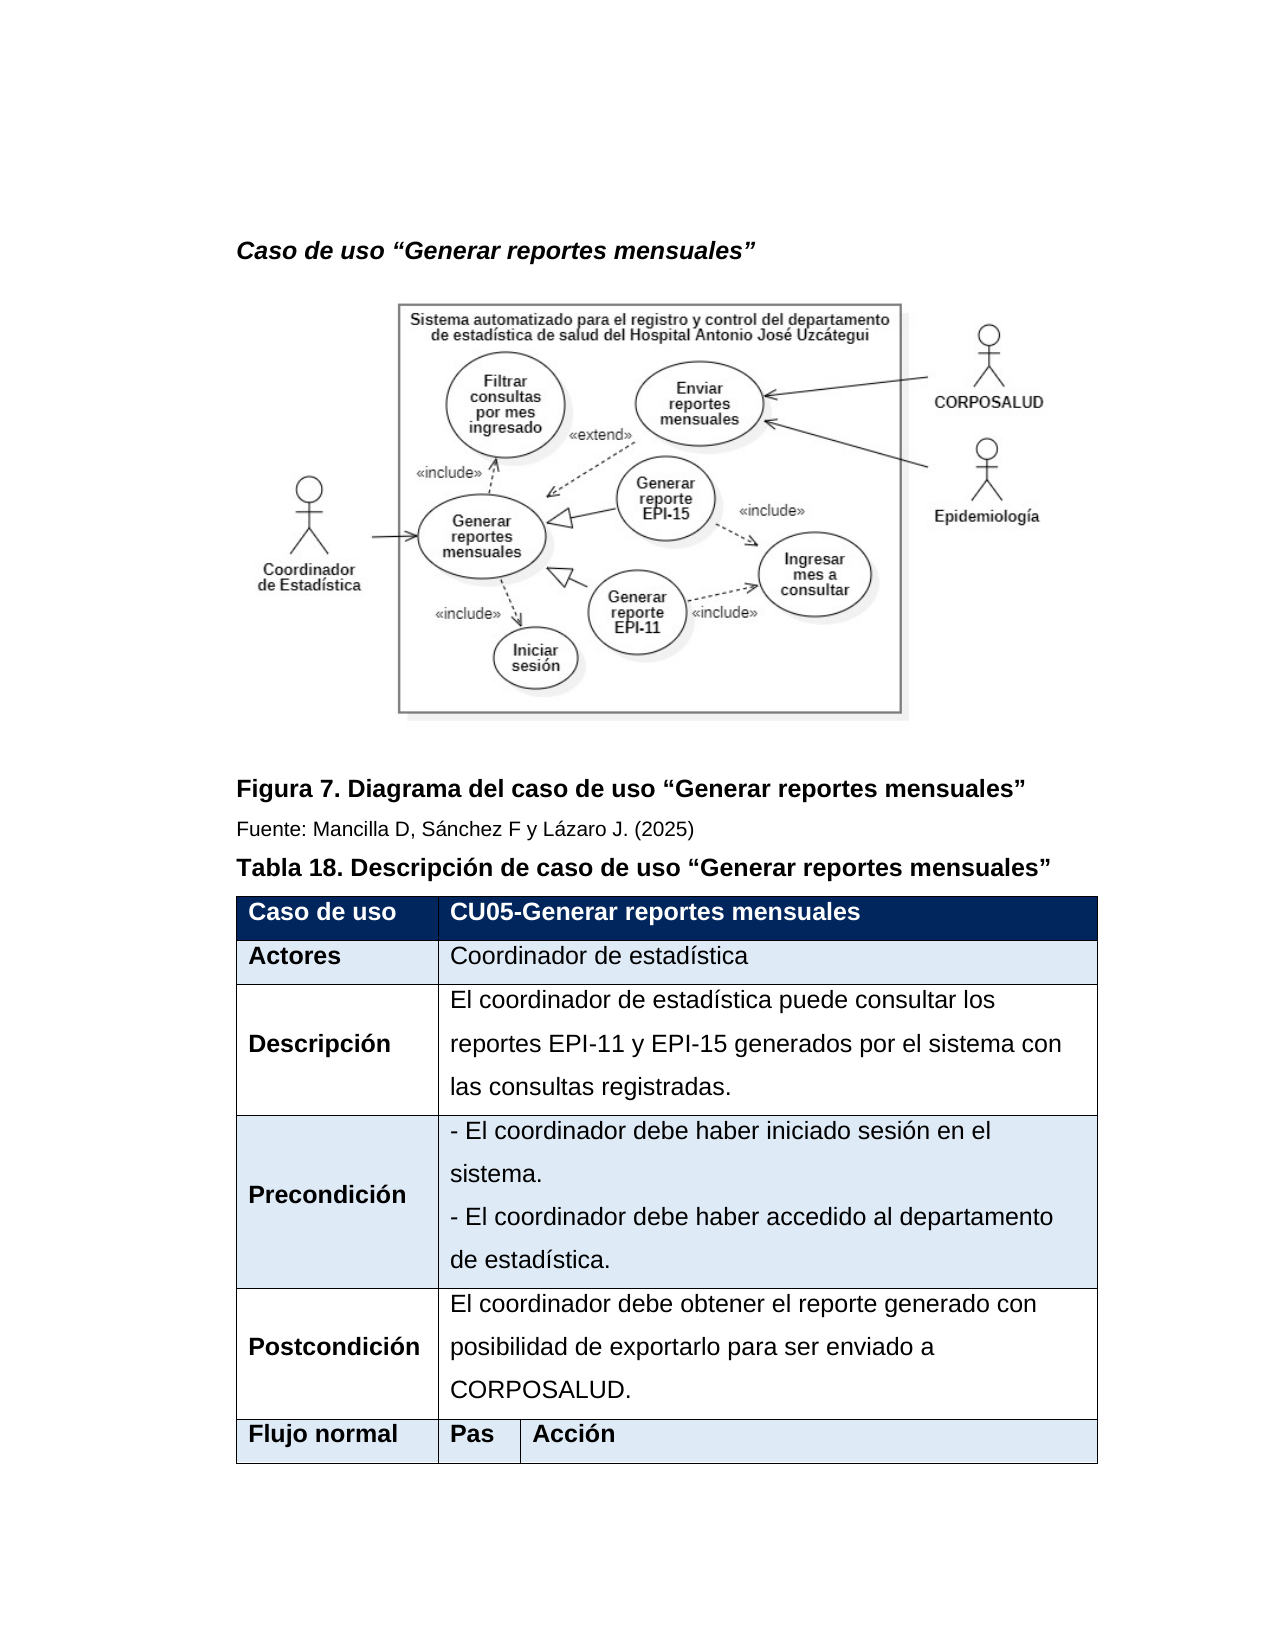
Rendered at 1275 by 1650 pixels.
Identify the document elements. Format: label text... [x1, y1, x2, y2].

table_cell Postcondición [237, 1289, 438, 1418]
table_header Caso de uso [237, 897, 438, 940]
table_cell Precondición [237, 1116, 438, 1288]
table_cell Acción [521, 1420, 1097, 1462]
table_header CU05-Generar reportes mensuales [439, 897, 1097, 940]
picture [236, 293, 1096, 760]
table_cell Descripción [237, 985, 438, 1115]
table_cell Flujo normal [237, 1420, 438, 1462]
table_cell El coordinador de estadística puede consultar los reportes EPI-11 y EPI-15 generados por el sistema con las consultas registradas. [439, 985, 1097, 1115]
text Tabla 18. Descripción de caso de uso “Generar reportes mensuales” [236, 853, 1098, 882]
table_cell El coordinador debe obtener el reporte generado con posibilidad de exportarlo para ser enviado a CORPOSALUD. [439, 1289, 1097, 1418]
subtitle Caso de uso “Generar reportes mensuales” [236, 236, 1098, 265]
table_cell Actores [237, 941, 438, 984]
table_cell Paso [439, 1420, 520, 1462]
table_cell - El coordinador debe haber iniciado sesión en el sistema. - El coordinador debe haber accedido al departamento de estadística. [439, 1116, 1097, 1288]
text Fuente: Mancilla D, Sánchez F y Lázaro J. (2025) [236, 817, 1098, 841]
table_cell Coordinador de estadística [439, 941, 1097, 984]
text Figura 7. Diagrama del caso de uso “Generar reportes mensuales” [236, 774, 1098, 803]
